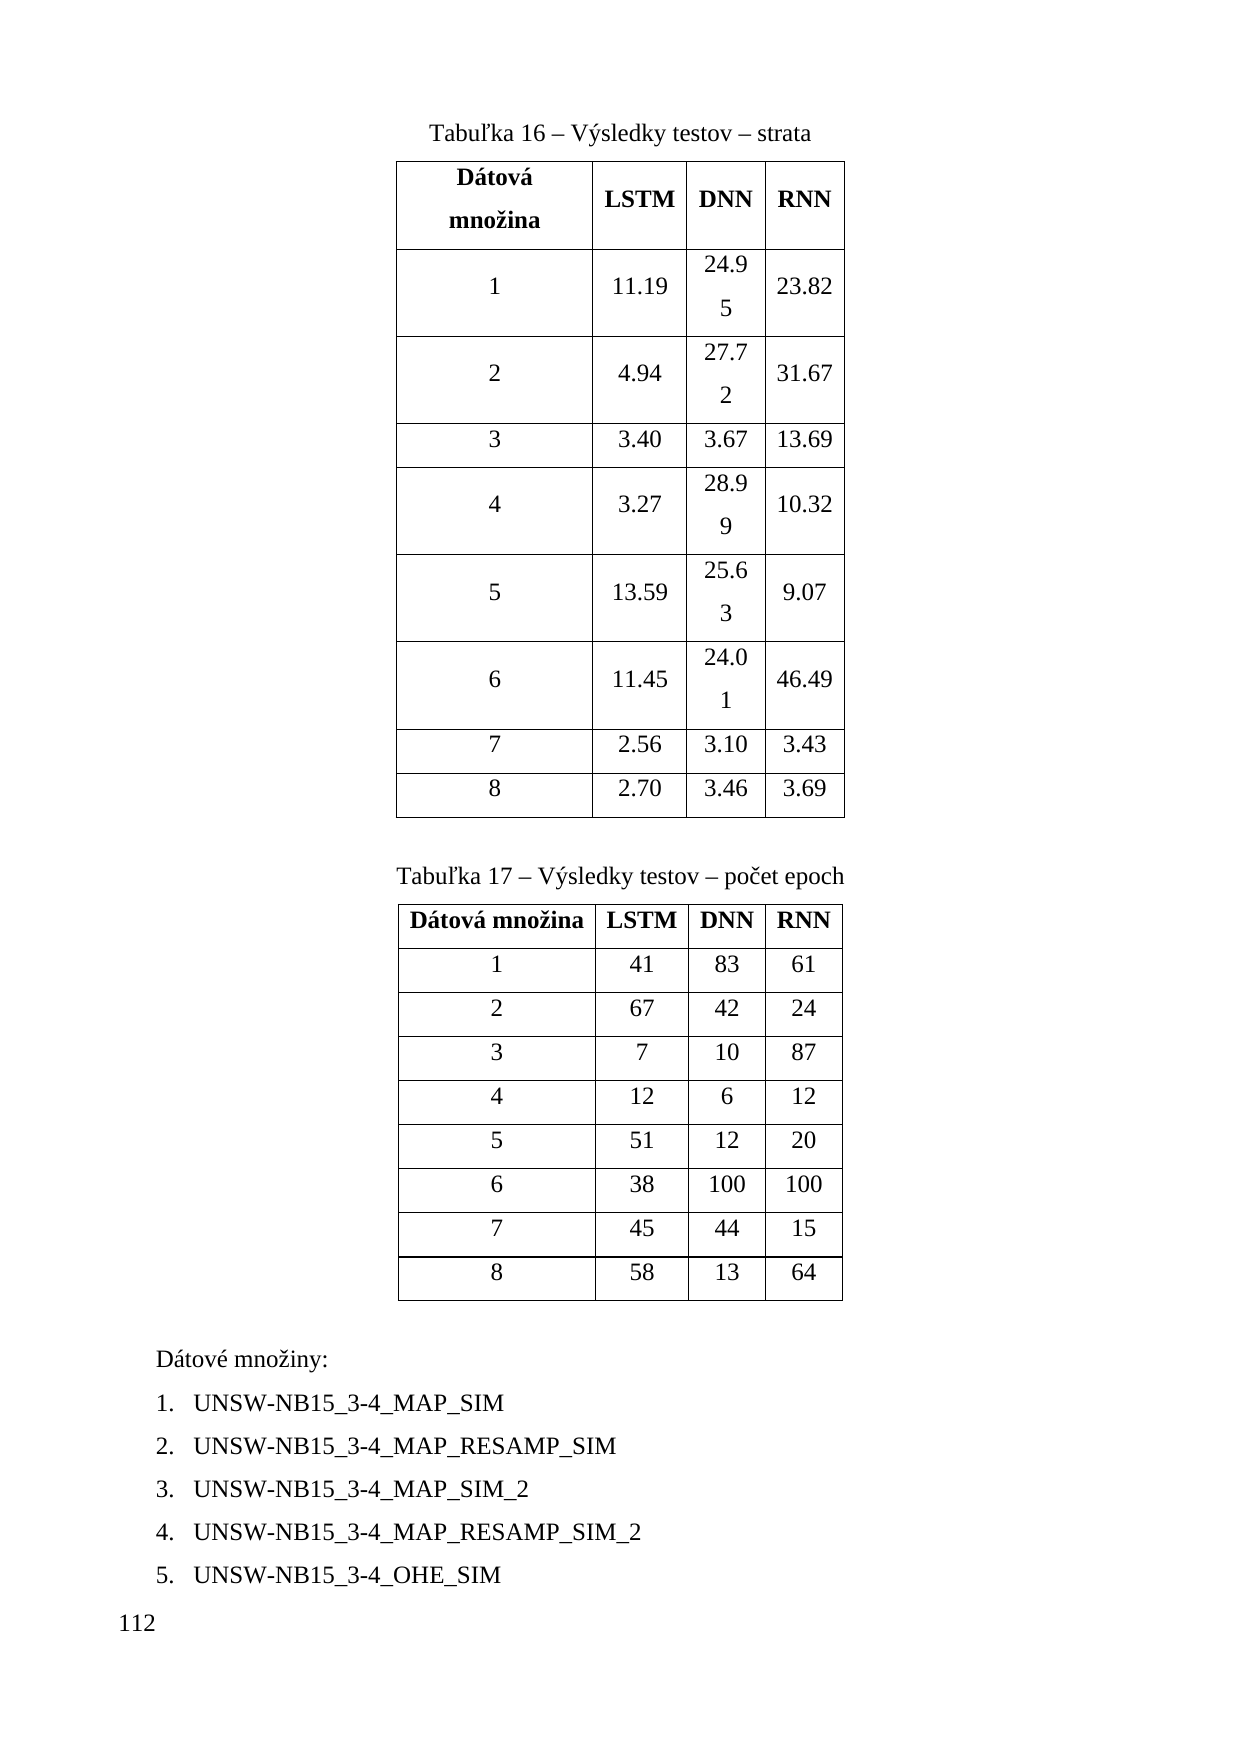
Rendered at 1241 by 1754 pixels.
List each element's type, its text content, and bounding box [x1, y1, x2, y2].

table_cell 2.70 [593, 774, 686, 817]
table_cell 3.69 [766, 774, 844, 817]
table_cell 3 [397, 424, 592, 467]
table_cell 5 [399, 1125, 595, 1168]
table_cell 27.72 [687, 337, 765, 423]
table_cell 38 [596, 1169, 688, 1212]
table_cell 8 [399, 1258, 595, 1300]
text Tabuľka 17 – Výsledky testov – počet epoch [118, 861, 1122, 889]
table_cell 67 [596, 993, 688, 1036]
list UNSW-NB15_3-4_OHE_SIM [156, 1560, 1122, 1589]
table_cell 51 [596, 1125, 688, 1168]
table_header RNN [766, 905, 842, 948]
table_cell 28.99 [687, 468, 765, 554]
text Dátové množiny: [118, 1344, 1122, 1373]
table_cell 5 [397, 555, 592, 641]
table_cell 4 [399, 1081, 595, 1124]
table_cell 2 [397, 337, 592, 423]
table_cell 24 [766, 993, 842, 1036]
table_cell 12 [766, 1081, 842, 1124]
table_cell 10 [689, 1037, 765, 1080]
table_cell 45 [596, 1213, 688, 1256]
table_cell 46.49 [766, 642, 844, 728]
table_header Dátová množina [397, 162, 592, 248]
table_cell 23.82 [766, 250, 844, 336]
table_cell 100 [689, 1169, 765, 1212]
table_cell 7 [399, 1213, 595, 1256]
table_cell 100 [766, 1169, 842, 1212]
table_cell 9.07 [766, 555, 844, 641]
table_header LSTM [596, 905, 688, 948]
text Tabuľka 16 – Výsledky testov – strata [118, 118, 1122, 147]
table_cell 12 [689, 1125, 765, 1168]
table_cell 10.32 [766, 468, 844, 554]
list UNSW-NB15_3-4_MAP_SIM [156, 1388, 1122, 1416]
table_cell 15 [766, 1213, 842, 1256]
table_cell 11.45 [593, 642, 686, 728]
table_cell 1 [397, 250, 592, 336]
table_cell 3.67 [687, 424, 765, 467]
table_cell 87 [766, 1037, 842, 1080]
table_cell 3 [399, 1037, 595, 1080]
table_cell 4.94 [593, 337, 686, 423]
table_cell 64 [766, 1258, 842, 1300]
list UNSW-NB15_3-4_MAP_RESAMP_SIM [156, 1431, 1122, 1459]
table_cell 41 [596, 949, 688, 992]
table_cell 6 [397, 642, 592, 728]
table_cell 6 [689, 1081, 765, 1124]
table_cell 8 [397, 774, 592, 817]
table_cell 3.46 [687, 774, 765, 817]
table_cell 6 [399, 1169, 595, 1212]
table_cell 3.43 [766, 730, 844, 772]
table_cell 13.59 [593, 555, 686, 641]
table_cell 13 [689, 1258, 765, 1300]
table_header DNN [689, 905, 765, 948]
table_cell 7 [397, 730, 592, 772]
table_header LSTM [593, 162, 686, 248]
list UNSW-NB15_3-4_MAP_RESAMP_SIM_2 [156, 1517, 1122, 1546]
table_header DNN [687, 162, 765, 248]
table_cell 3.10 [687, 730, 765, 772]
list UNSW-NB15_3-4_MAP_SIM_2 [156, 1474, 1122, 1503]
table_cell 1 [399, 949, 595, 992]
table_cell 61 [766, 949, 842, 992]
table_cell 12 [596, 1081, 688, 1124]
table_cell 2.56 [593, 730, 686, 772]
table_cell 20 [766, 1125, 842, 1168]
table_cell 13.69 [766, 424, 844, 467]
table_cell 42 [689, 993, 765, 1036]
table_header Dátová množina [399, 905, 595, 948]
table_cell 24.95 [687, 250, 765, 336]
table_cell 44 [689, 1213, 765, 1256]
table_cell 7 [596, 1037, 688, 1080]
table_cell 3.40 [593, 424, 686, 467]
table_cell 25.63 [687, 555, 765, 641]
table_cell 58 [596, 1258, 688, 1300]
table_cell 3.27 [593, 468, 686, 554]
table_cell 2 [399, 993, 595, 1036]
table_cell 24.01 [687, 642, 765, 728]
table_cell 31.67 [766, 337, 844, 423]
table_cell 4 [397, 468, 592, 554]
table_cell 83 [689, 949, 765, 992]
table_cell 11.19 [593, 250, 686, 336]
table_header RNN [766, 162, 844, 248]
